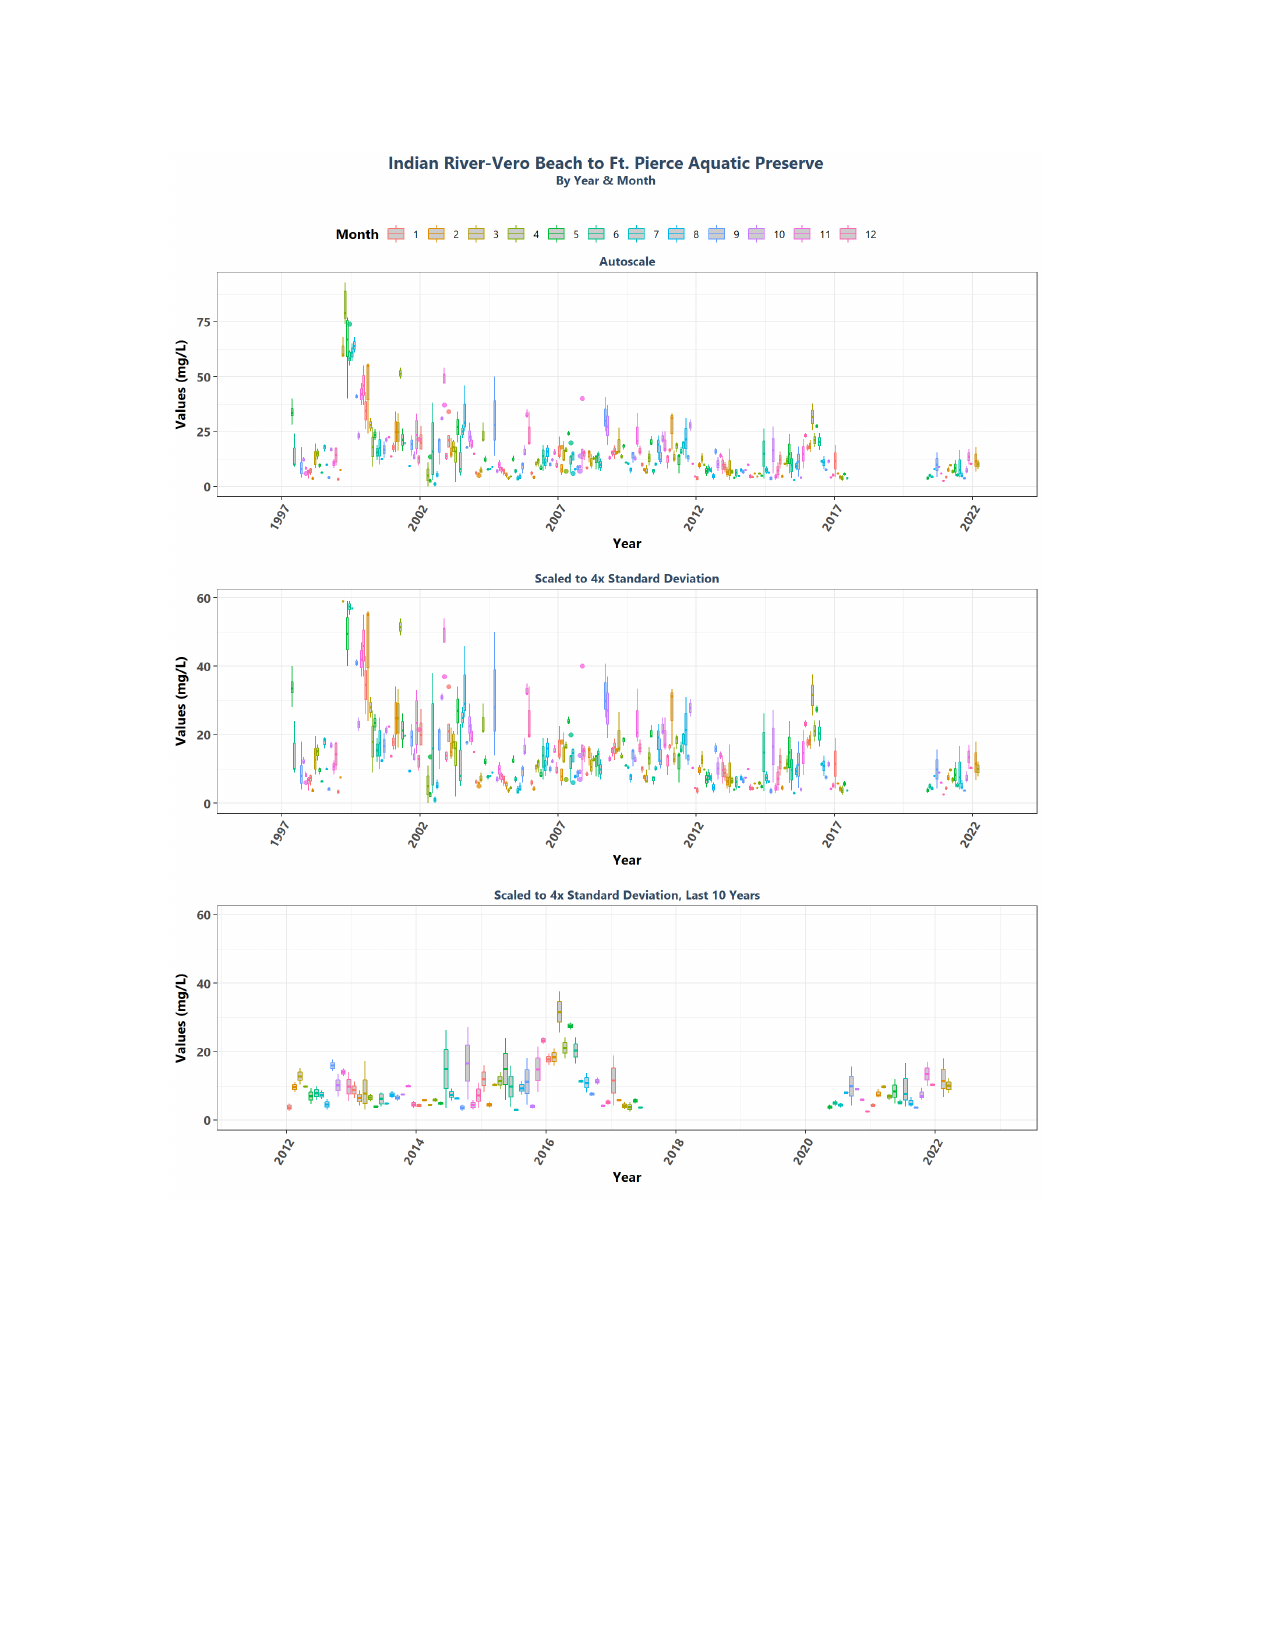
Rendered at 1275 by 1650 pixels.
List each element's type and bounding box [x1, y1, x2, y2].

picture [168, 150, 1044, 1200]
